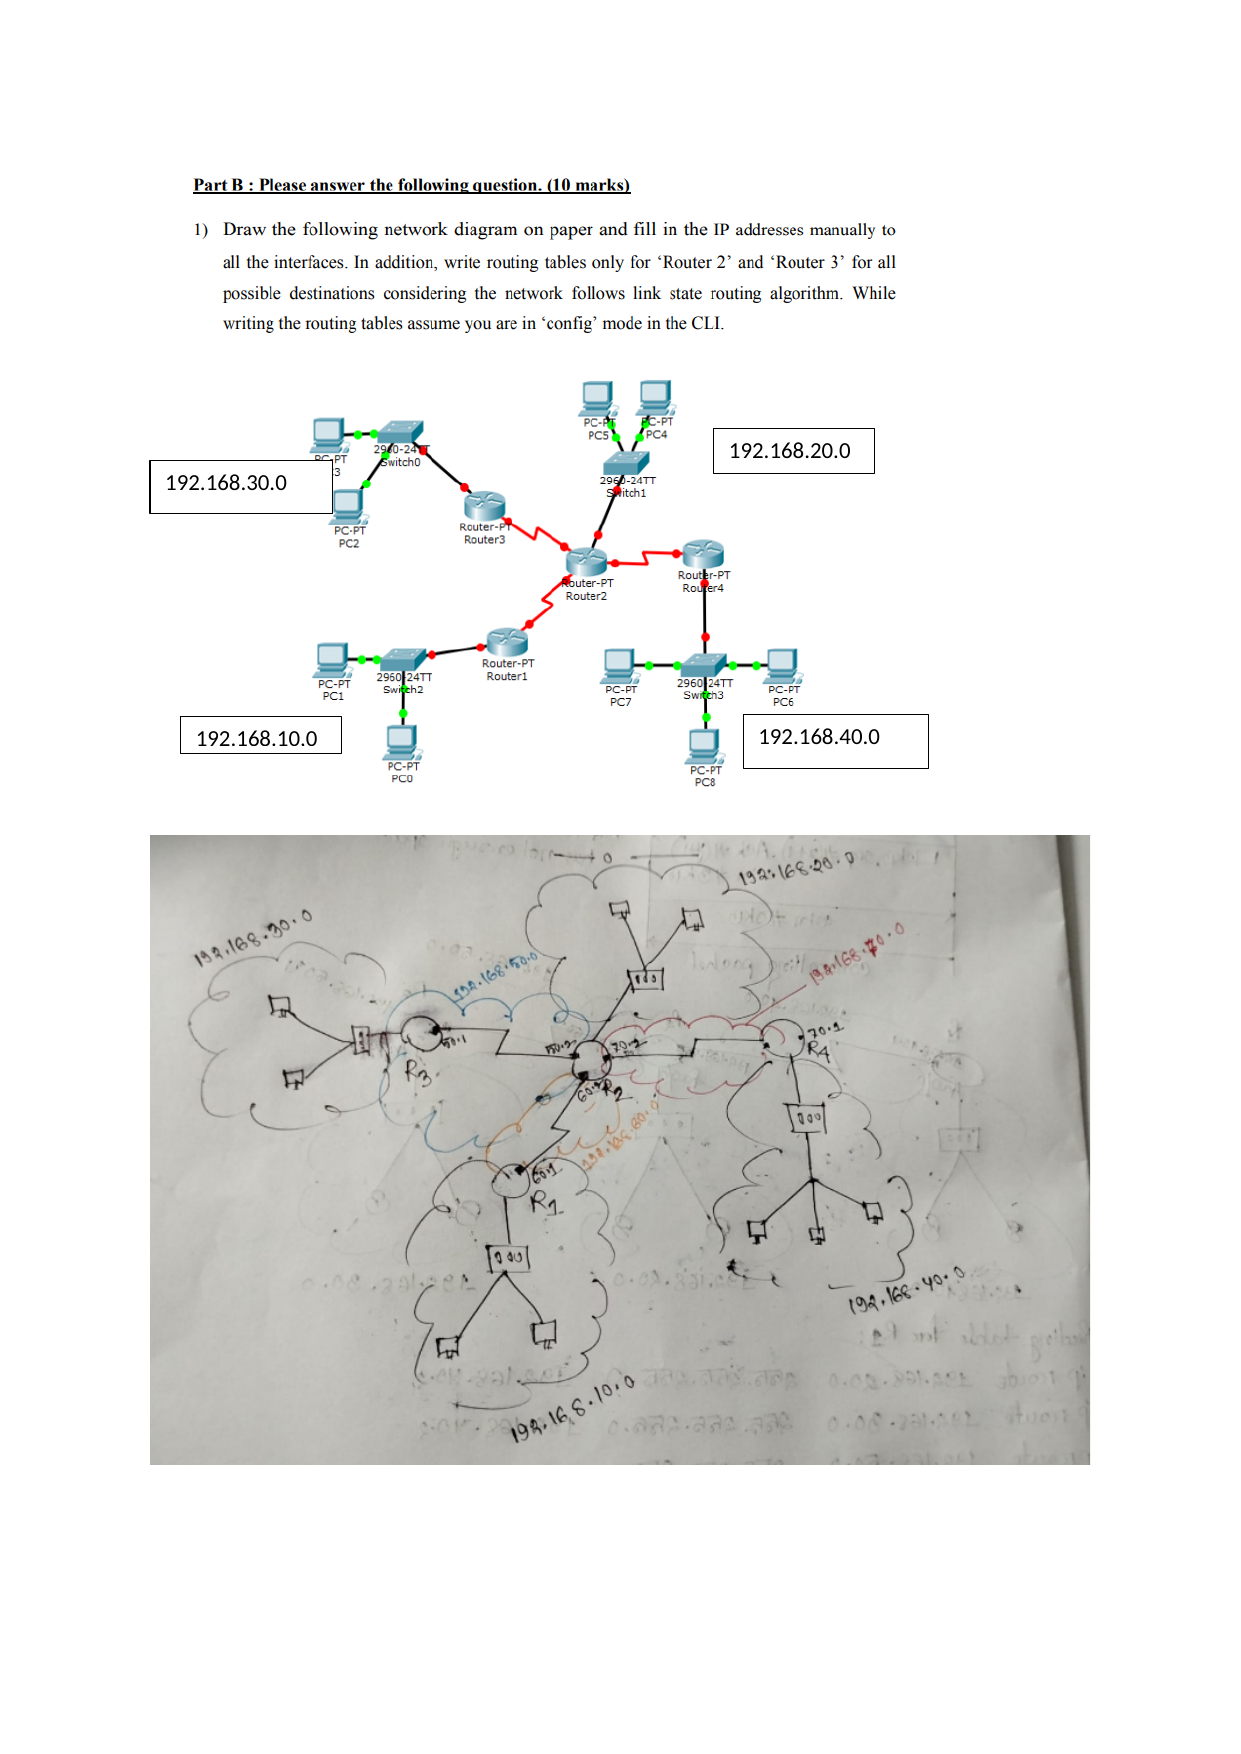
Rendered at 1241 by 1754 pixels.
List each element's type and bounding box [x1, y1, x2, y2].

picture [150, 150, 953, 817]
picture [150, 835, 1091, 1465]
